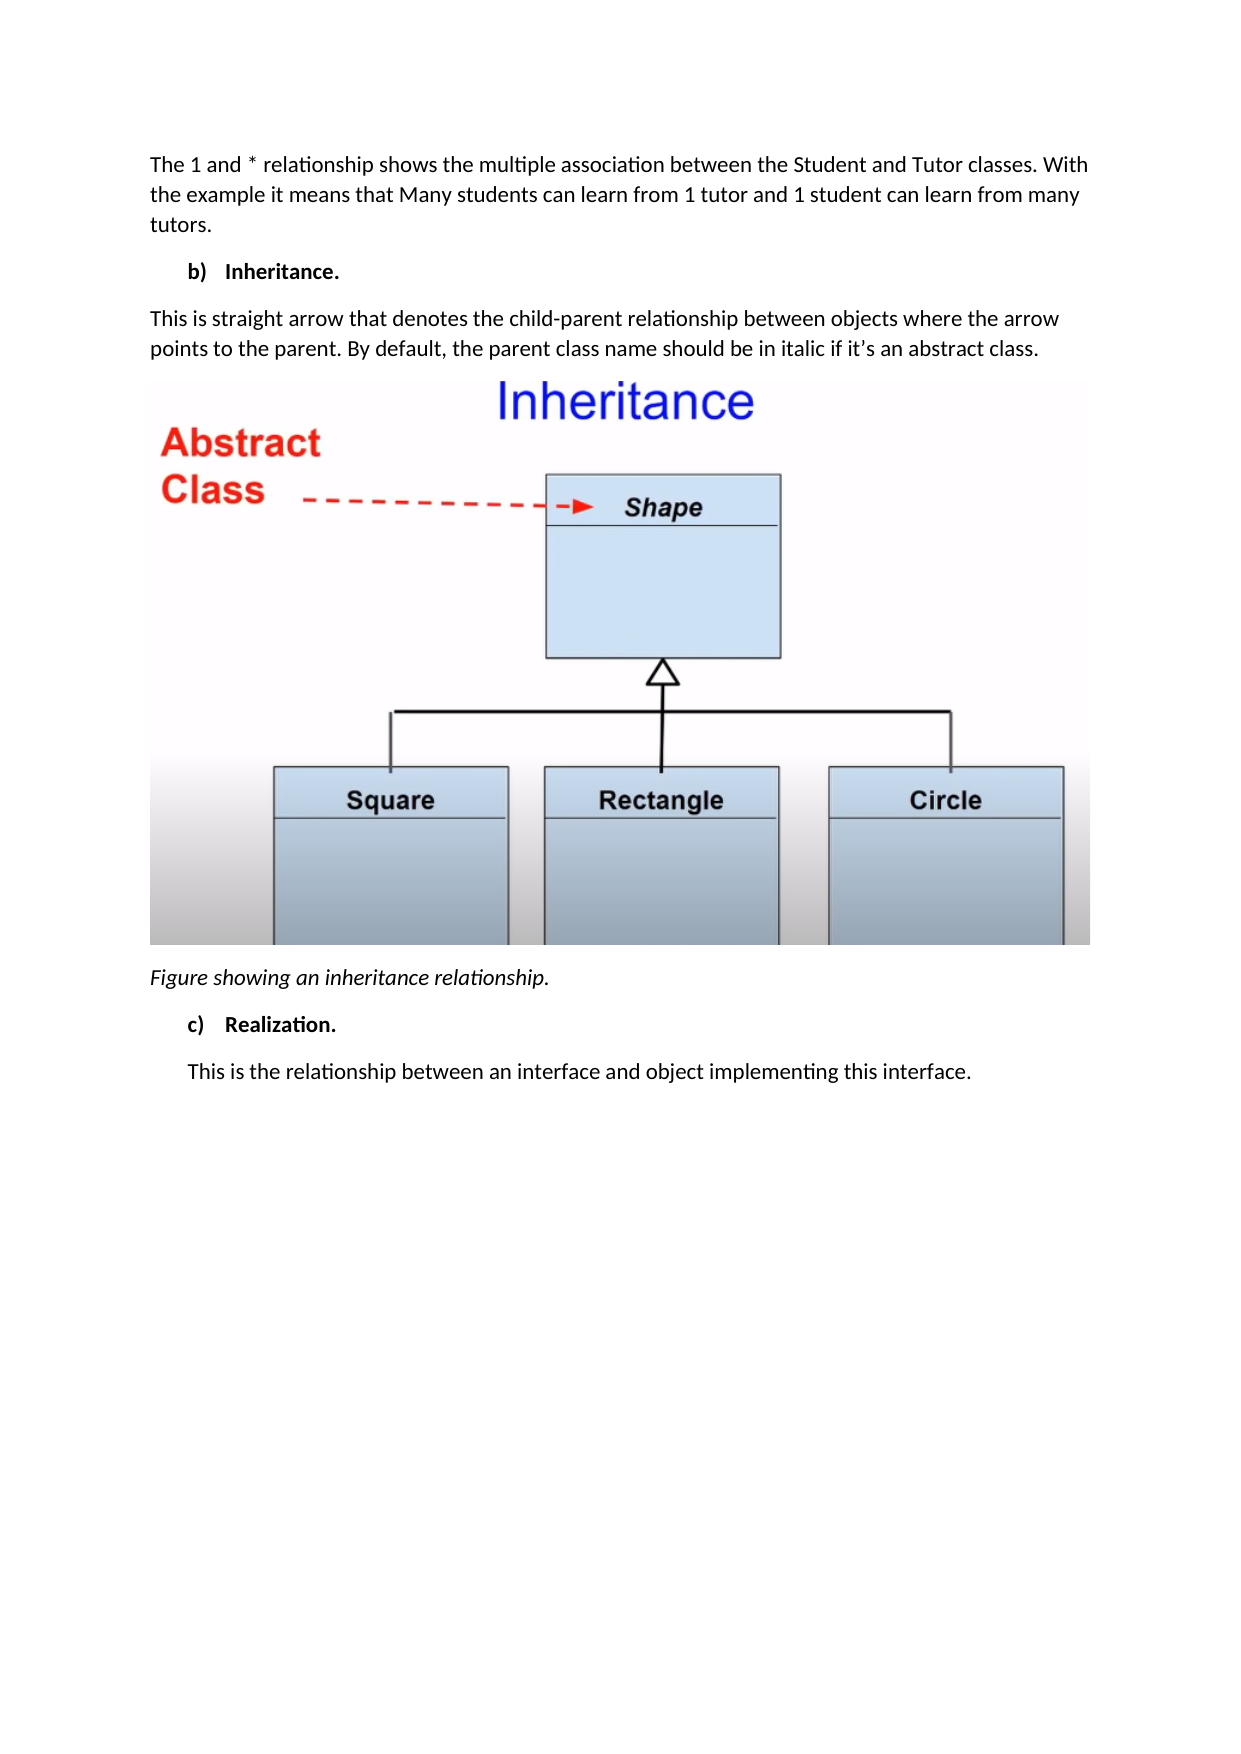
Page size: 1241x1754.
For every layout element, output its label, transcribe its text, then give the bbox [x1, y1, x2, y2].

list Realization. [187, 1010, 1090, 1038]
text This is straight arrow that denotes the child-parent relationship between objects where the arrow points to the parent. By default, the parent class name should be in italic if it’s an abstract class. [150, 304, 1090, 362]
text The 1 and * relationship shows the multiple association between the Student and Tutor classes. With the example it means that Many students can learn from 1 tutor and 1 student can learn from many tutors. [150, 150, 1090, 238]
list Inheritance. [187, 257, 1090, 285]
picture [150, 381, 1091, 945]
text Figure showing an inheritance relationship. [150, 963, 1090, 991]
text This is the relationship between an interface and object implementing this interface. [187, 1057, 1090, 1085]
